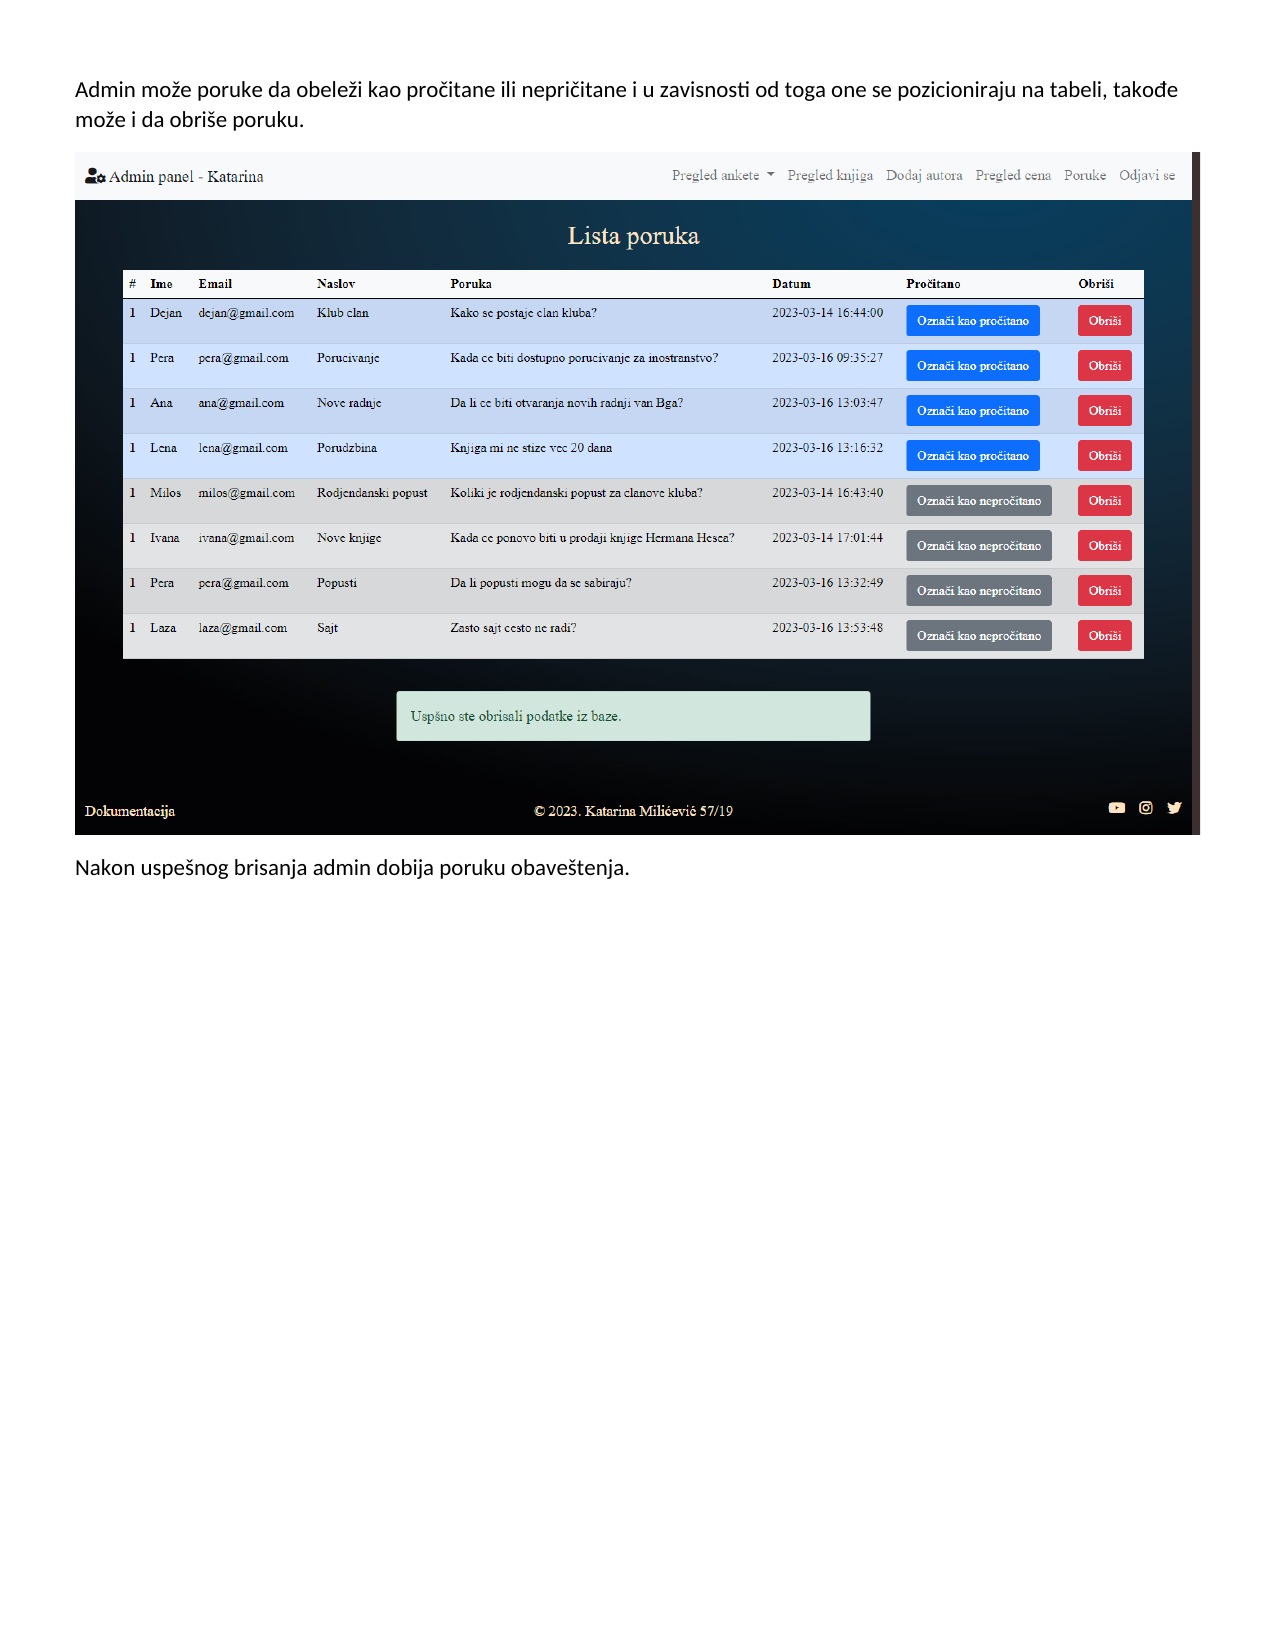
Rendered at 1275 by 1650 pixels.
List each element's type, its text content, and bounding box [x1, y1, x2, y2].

picture [75, 152, 1200, 835]
text Nakon uspešnog brisanja admin dobija poruku obaveštenja. [75, 853, 1200, 881]
text Admin može poruke da obeleži kao pročitane ili nepričitane i u zavisnosti od toga one se pozicioniraju na tabeli, takođe može i da obriše poruku. [75, 75, 1200, 133]
